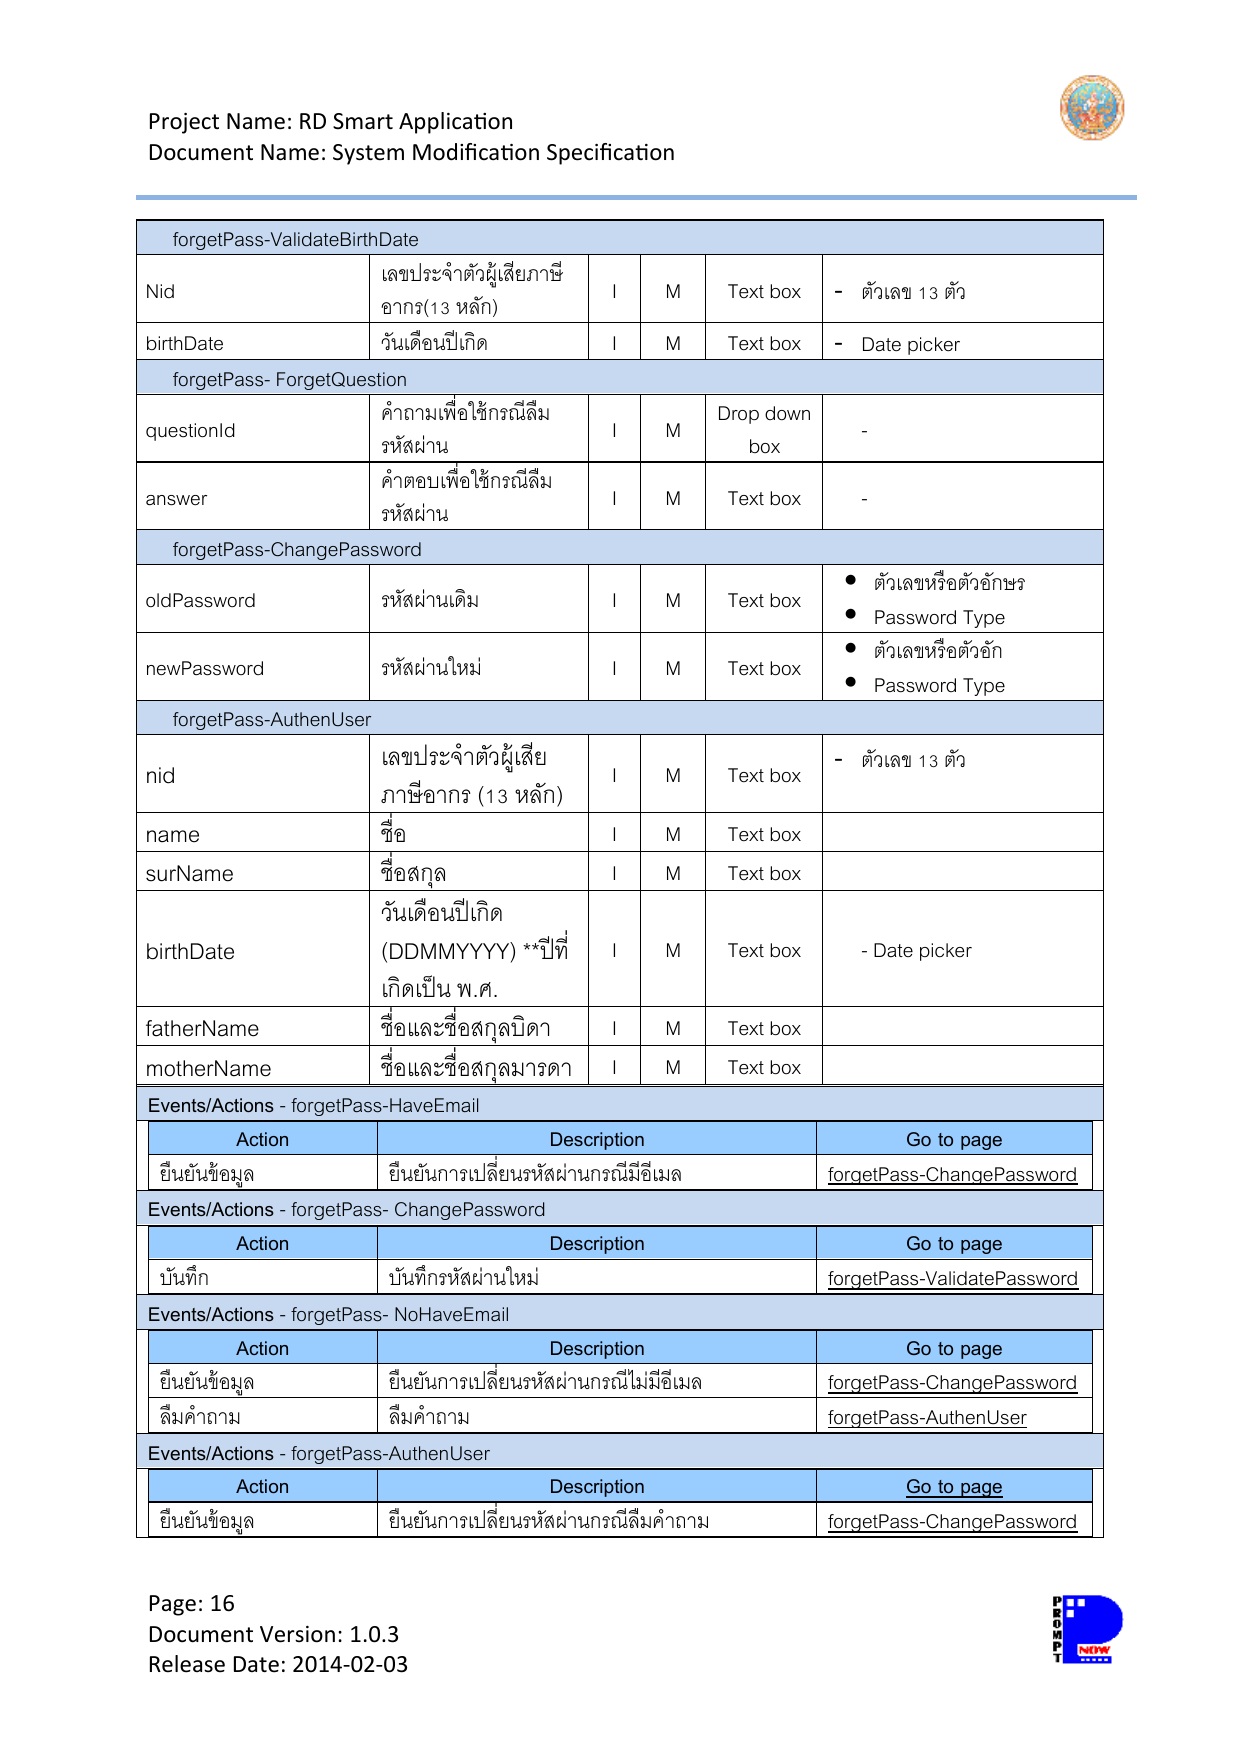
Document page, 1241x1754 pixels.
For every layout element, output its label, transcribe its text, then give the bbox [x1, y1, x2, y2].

table_cell [589, 633, 640, 700]
table_cell [370, 1007, 588, 1045]
table_cell [370, 735, 588, 812]
table_cell [823, 735, 1103, 812]
table_cell [378, 1503, 816, 1536]
table_cell [370, 323, 588, 359]
table_cell [706, 565, 822, 632]
table_cell [149, 1364, 377, 1397]
table_cell [589, 565, 640, 632]
table_cell [1093, 1121, 1103, 1190]
table_cell [137, 1121, 148, 1190]
table_cell [149, 1503, 377, 1536]
table_cell [137, 633, 369, 700]
table_cell [589, 735, 640, 812]
table_cell [817, 1155, 1092, 1189]
table_cell [641, 565, 705, 632]
table_cell [589, 1007, 640, 1045]
table_cell Events/Actions - forgetPass-AuthenUser [137, 1434, 1103, 1467]
table_cell [1093, 1226, 1103, 1294]
table_cell [378, 1155, 816, 1189]
table_cell Events/Actions - forgetPass- NoHaveEmail [137, 1295, 1103, 1329]
table_cell [1093, 1469, 1103, 1537]
table_cell [149, 1398, 377, 1432]
table_cell [817, 1260, 1092, 1293]
table_cell [817, 1364, 1092, 1397]
table_cell [589, 1046, 640, 1084]
table_cell [149, 1155, 377, 1189]
table_cell [137, 1046, 369, 1084]
table_cell [823, 565, 1103, 632]
table_cell [823, 463, 1103, 529]
table_cell [378, 1364, 816, 1397]
picture [1052, 1593, 1125, 1666]
table_cell [706, 633, 822, 700]
table_cell Events/Actions - forgetPass- ChangePassword [137, 1191, 1103, 1224]
table_cell [589, 891, 640, 1006]
table_cell [370, 463, 588, 529]
table_cell [370, 852, 588, 890]
table_cell [823, 1007, 1103, 1045]
table_cell [706, 463, 822, 529]
table_cell [823, 255, 1103, 322]
table_cell [149, 1260, 377, 1293]
table_cell Events/Actions - forgetPass-HaveEmail [137, 1087, 1103, 1120]
table_cell [370, 565, 588, 632]
table_cell [706, 1007, 822, 1045]
table_cell [641, 813, 705, 851]
table_cell [823, 813, 1103, 851]
table_cell [137, 891, 369, 1006]
table_cell [641, 735, 705, 812]
table_cell [706, 255, 822, 322]
table_cell [589, 463, 640, 529]
table_cell [589, 813, 640, 851]
table_cell [1093, 1330, 1103, 1433]
table_cell [706, 323, 822, 359]
table_cell [589, 852, 640, 890]
table_cell [823, 395, 1103, 461]
table_cell [137, 1007, 369, 1045]
table_cell [137, 395, 369, 461]
table_cell [370, 891, 588, 1006]
table_cell [706, 813, 822, 851]
table_cell [641, 323, 705, 359]
table_cell [137, 255, 369, 322]
table_cell [706, 852, 822, 890]
table_cell [706, 891, 822, 1006]
table_cell [823, 852, 1103, 890]
table_cell [589, 323, 640, 359]
table_cell [823, 633, 1103, 700]
table_cell [378, 1398, 816, 1432]
table_cell [823, 323, 1103, 359]
table_cell [641, 633, 705, 700]
table_cell [137, 463, 369, 529]
table_cell [641, 255, 705, 322]
table_cell [137, 1469, 148, 1537]
table_cell [137, 1226, 148, 1294]
table_cell [641, 891, 705, 1006]
table_cell [823, 1046, 1103, 1084]
table_cell [641, 1046, 705, 1084]
table_cell [823, 891, 1103, 1006]
table_cell [137, 813, 369, 851]
table_cell [706, 735, 822, 812]
table_cell [589, 395, 640, 461]
table_cell [706, 395, 822, 461]
table_cell [641, 852, 705, 890]
picture [1059, 75, 1126, 142]
table_cell [370, 1046, 588, 1084]
table_cell [589, 255, 640, 322]
table_cell [641, 395, 705, 461]
table_cell [137, 735, 369, 812]
table_cell [137, 852, 369, 890]
table_cell [641, 1007, 705, 1045]
table_cell [641, 463, 705, 529]
table_cell [378, 1260, 816, 1293]
table_cell [137, 1330, 148, 1433]
table_cell [137, 323, 369, 359]
table_cell [370, 255, 588, 322]
table_cell [370, 813, 588, 851]
table_cell [706, 1046, 822, 1084]
table_cell [370, 395, 588, 461]
table_cell [370, 633, 588, 700]
table_cell [137, 565, 369, 632]
table_cell [817, 1398, 1092, 1432]
table_cell [817, 1503, 1092, 1536]
